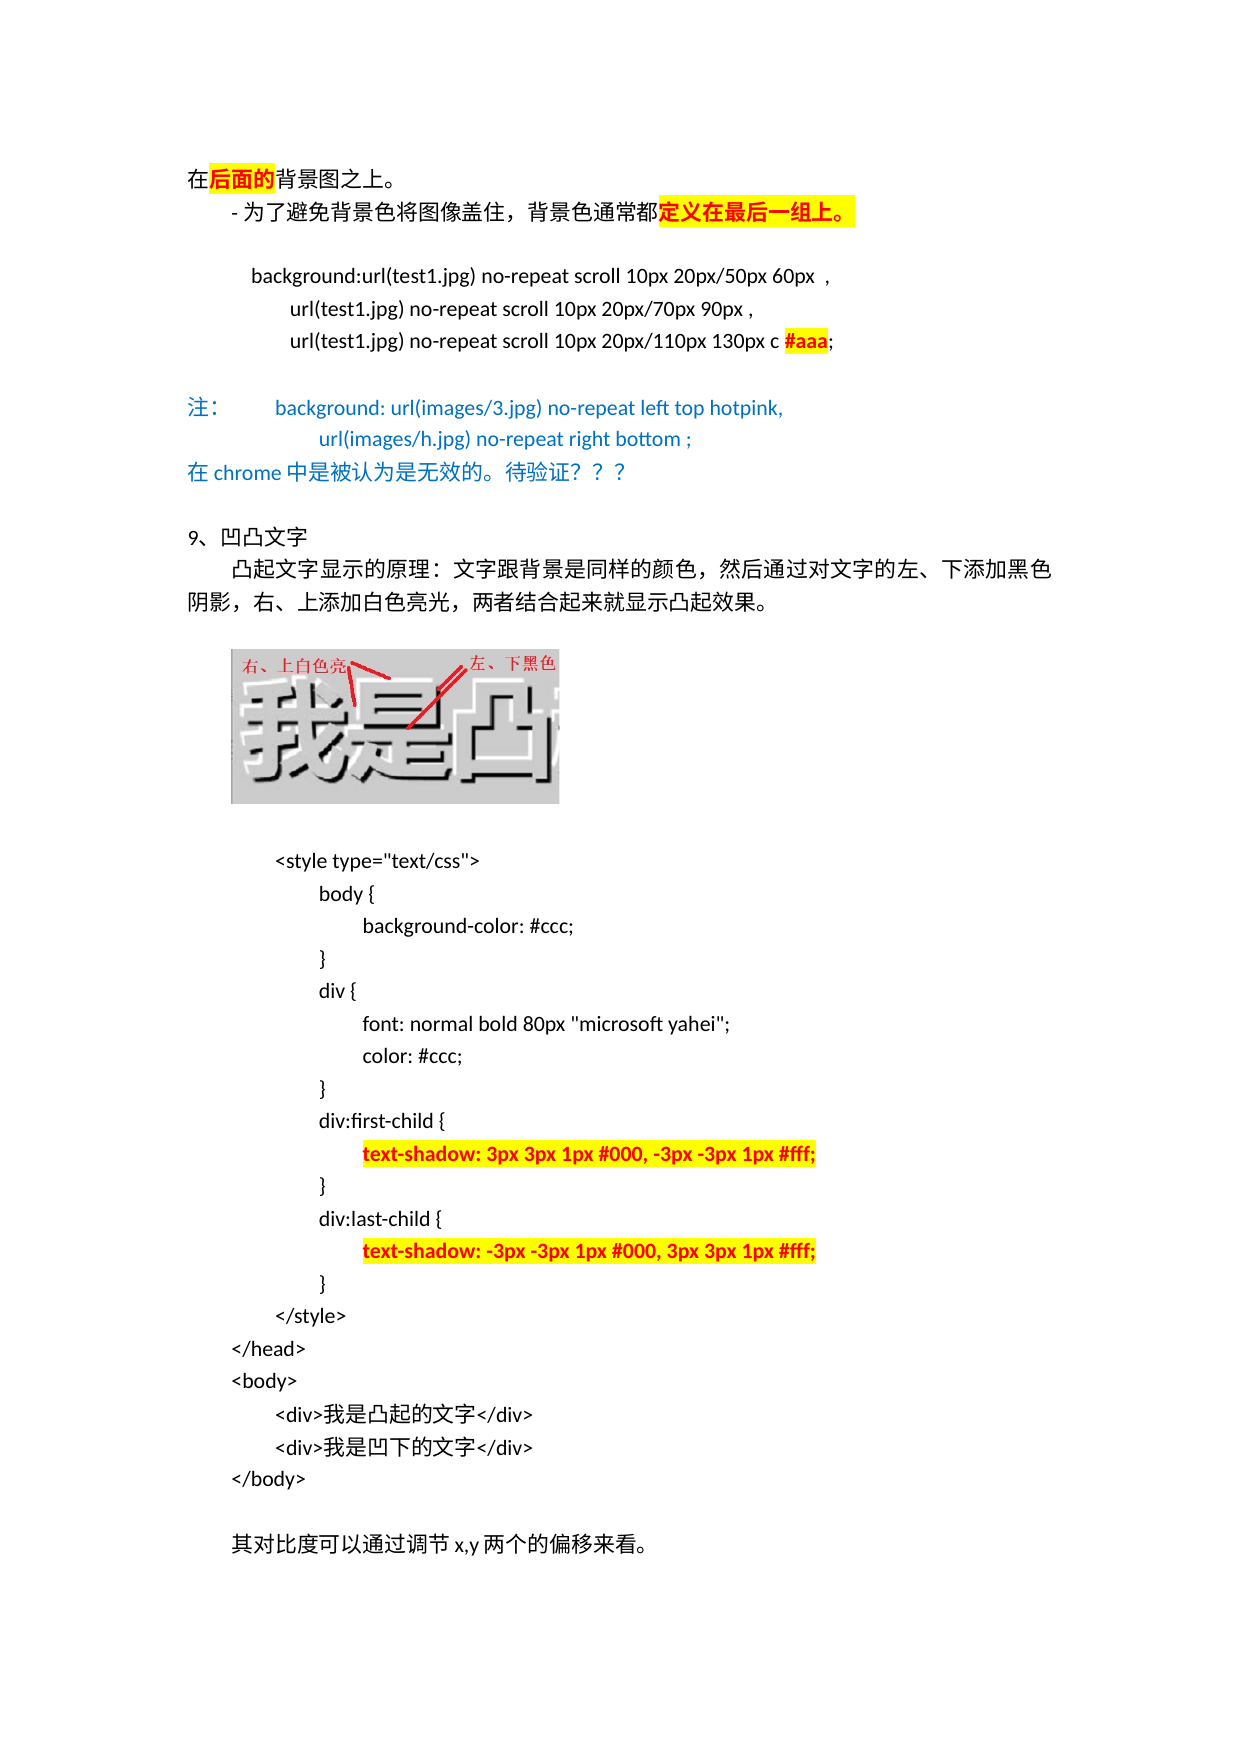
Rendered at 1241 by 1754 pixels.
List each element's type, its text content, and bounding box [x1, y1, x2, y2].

text url(test1.jpg) no-repeat scroll 10px 20px/70px 90px , [187, 292, 1053, 324]
text text-shadow: -3px -3px 1px #000, 3px 3px 1px #fff; [187, 1234, 1053, 1267]
text 其对比度可以通过调节x,y两个的偏移来看。 [187, 1527, 1053, 1559]
text 注： background: url(images/3.jpg) no-repeat left top hotpink, [187, 389, 1053, 422]
text 9、凹凸文字 [187, 519, 1053, 552]
text <style type="text/css"> [187, 844, 1053, 877]
text 凸起文字显示的原理：文字跟背景是同样的颜色，然后通过对文字的左、下添加黑色阴影，右、上添加白色亮光，两者结合起来就显示凸起效果。 [187, 552, 1053, 617]
text <div>我是凹下的文字</div> [187, 1429, 1053, 1462]
text </style> [187, 1299, 1053, 1332]
text } [187, 1267, 1053, 1299]
text - 为了避免背景色将图像盖住，背景色通常都定义在最后一组上。 [187, 194, 1053, 227]
text } [187, 1072, 1053, 1104]
text } [187, 942, 1053, 974]
text text-shadow: 3px 3px 1px #000, -3px -3px 1px #fff; [187, 1137, 1053, 1169]
text url(test1.jpg) no-repeat scroll 10px 20px/110px 130px c #aaa; [187, 324, 1053, 357]
text </head> [187, 1332, 1053, 1364]
text font: normal bold 80px "microsoft yahei"; [187, 1007, 1053, 1039]
text <div>我是凸起的文字</div> [187, 1397, 1053, 1429]
picture [231, 649, 560, 804]
text } [187, 1169, 1053, 1202]
text </body> [187, 1462, 1053, 1494]
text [187, 162, 1053, 194]
text div { [187, 974, 1053, 1007]
text div:first-child { [187, 1104, 1053, 1137]
text 在chrome中是被认为是无效的。待验证？？？ [187, 454, 1053, 487]
text div:last-child { [187, 1202, 1053, 1234]
text color: #ccc; [187, 1039, 1053, 1072]
text body { [187, 877, 1053, 909]
text background-color: #ccc; [187, 909, 1053, 942]
text background:url(test1.jpg) no-repeat scroll 10px 20px/50px 60px , [187, 259, 1053, 292]
text url(images/h.jpg) no-repeat right bottom ; [187, 422, 1053, 454]
text <body> [187, 1364, 1053, 1397]
